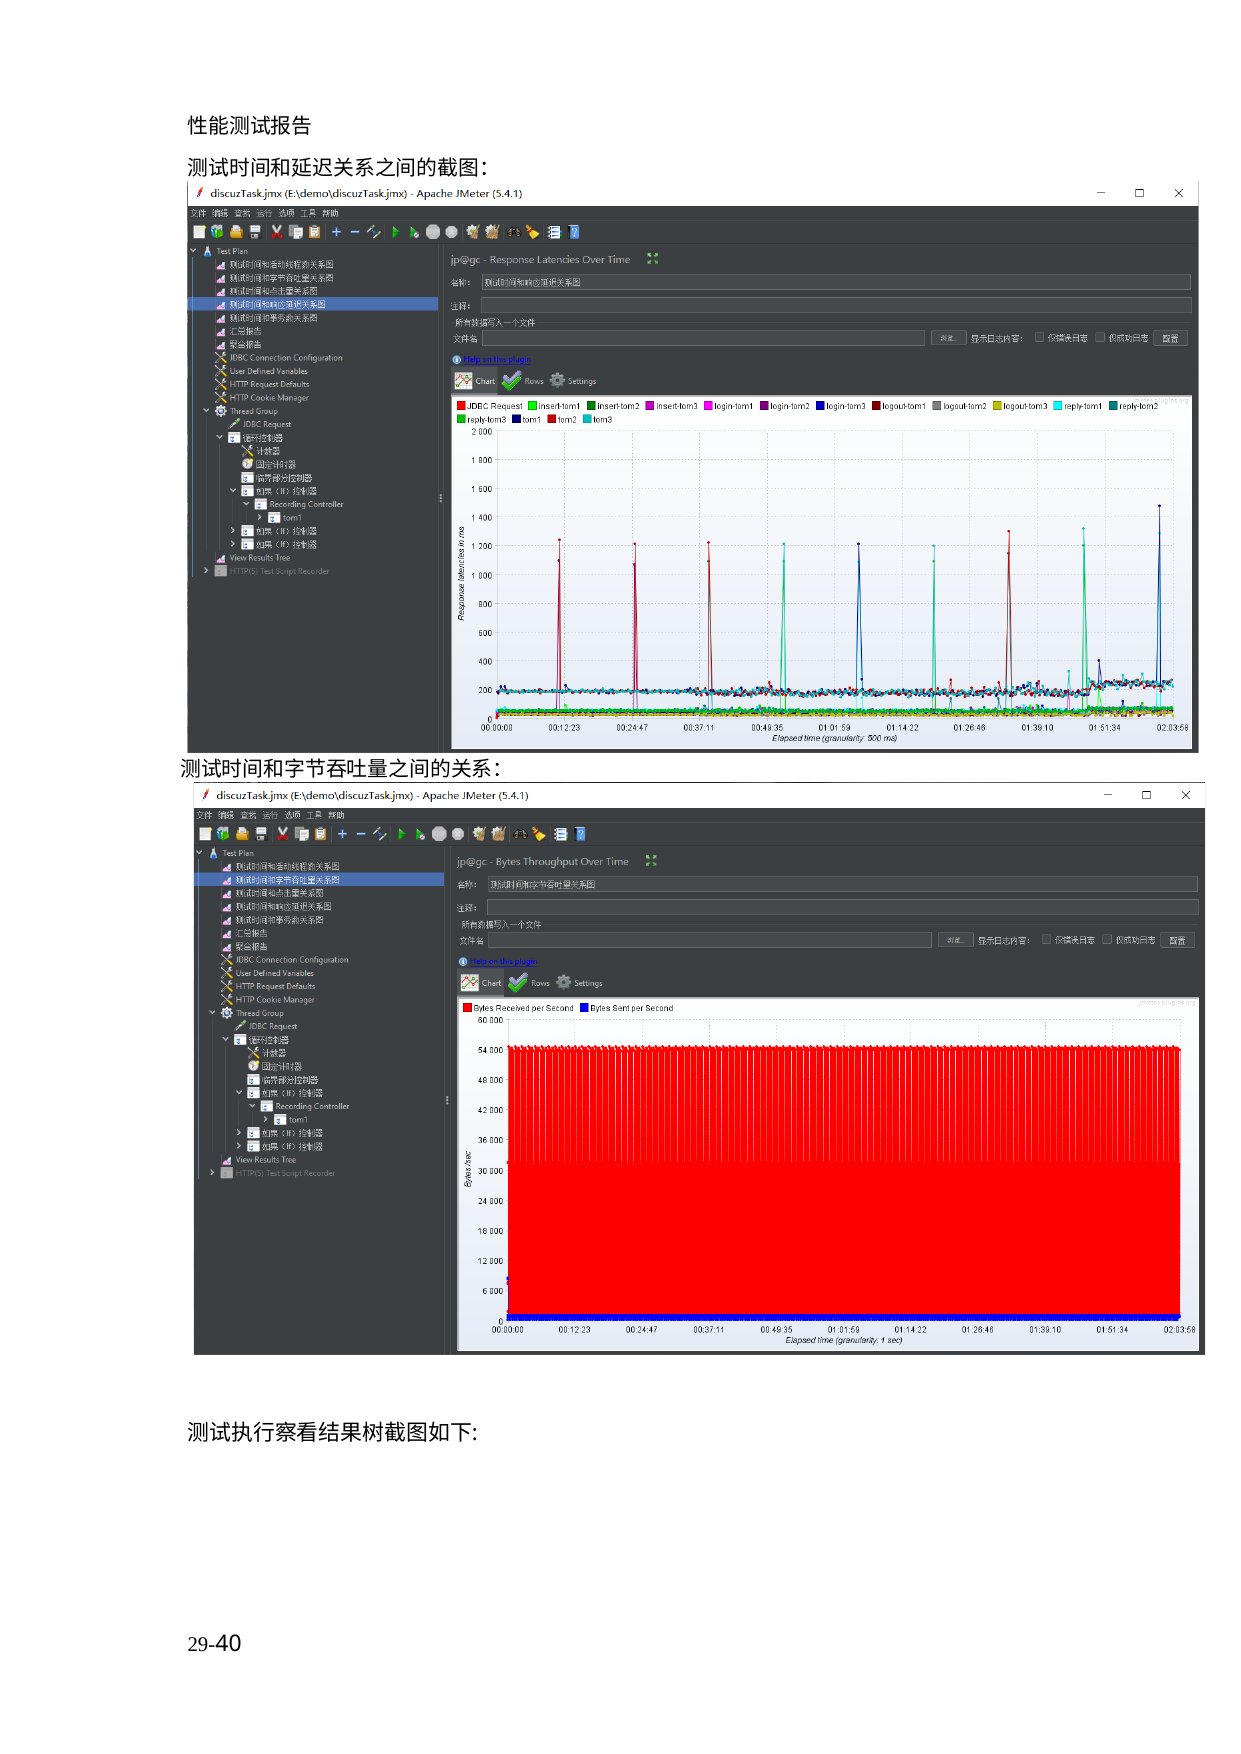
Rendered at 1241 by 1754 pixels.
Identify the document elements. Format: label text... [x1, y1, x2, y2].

picture [193, 782, 1206, 1355]
text 测试时间和字节吞吐量之间的关系： [131, 752, 1142, 783]
text 测试执行察看结果树截图如下: [187, 1414, 1142, 1446]
picture [187, 181, 1199, 753]
text 测试时间和延迟关系之间的截图： [187, 151, 1142, 181]
